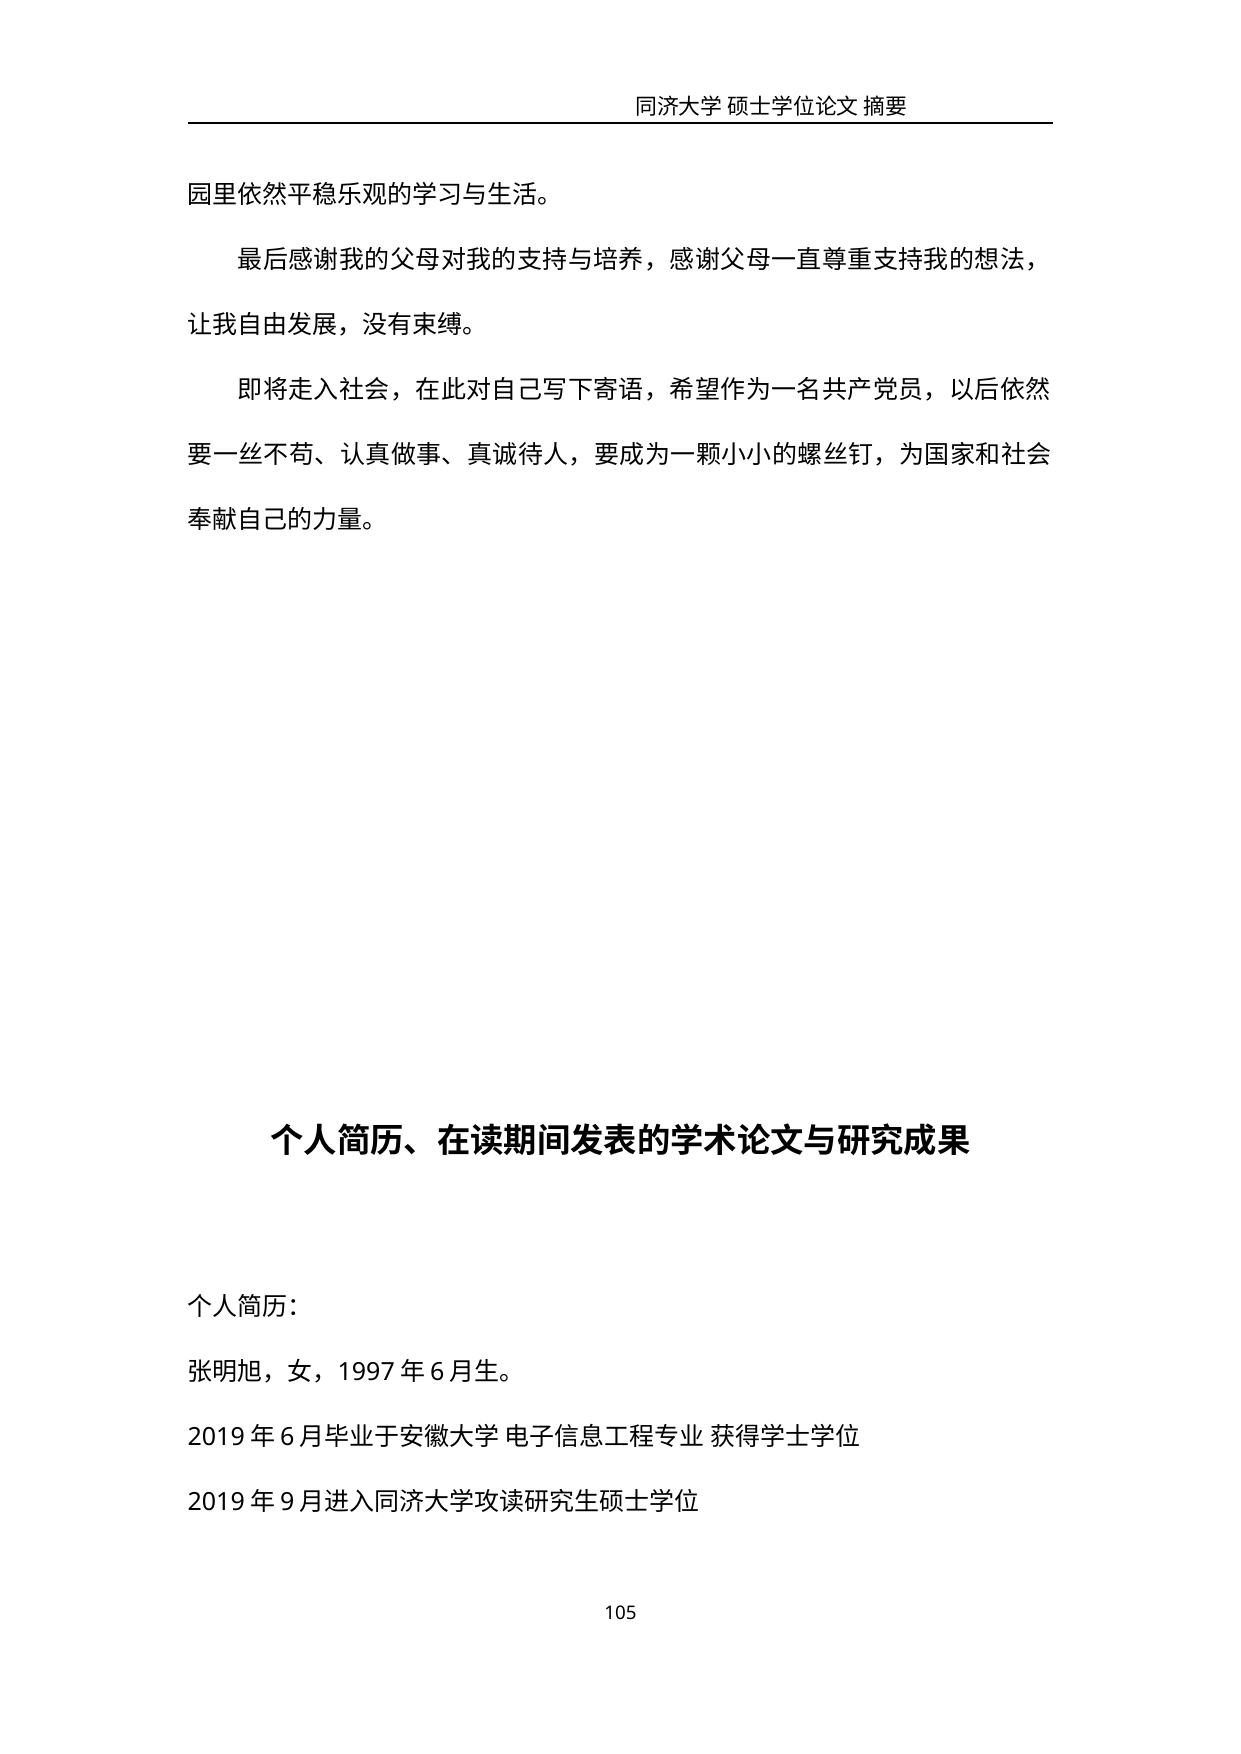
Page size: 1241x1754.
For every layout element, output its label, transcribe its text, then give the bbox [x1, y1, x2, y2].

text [187, 160, 1053, 225]
text 张明旭，女，1997年6月生。 [187, 1337, 1053, 1402]
text 2019年6月毕业于安徽大学 电子信息工程专业 获得学士学位 [187, 1402, 1053, 1467]
text 2019年9月进入同济大学攻读研究生硕士学位 [187, 1467, 1053, 1532]
text 最后感谢我的父母对我的支持与培养，感谢父母一直尊重支持我的想法，让我自由发展，没有束缚。 [187, 225, 1053, 355]
subtitle 个人简历、在读期间发表的学术论文与研究成果 [187, 1105, 1053, 1170]
text 个人简历： [187, 1272, 1053, 1337]
text 即将走入社会，在此对自己写下寄语，希望作为一名共产党员，以后依然要一丝不苟、认真做事、真诚待人，要成为一颗小小的螺丝钉，为国家和社会奉献自己的力量。 [187, 355, 1053, 550]
